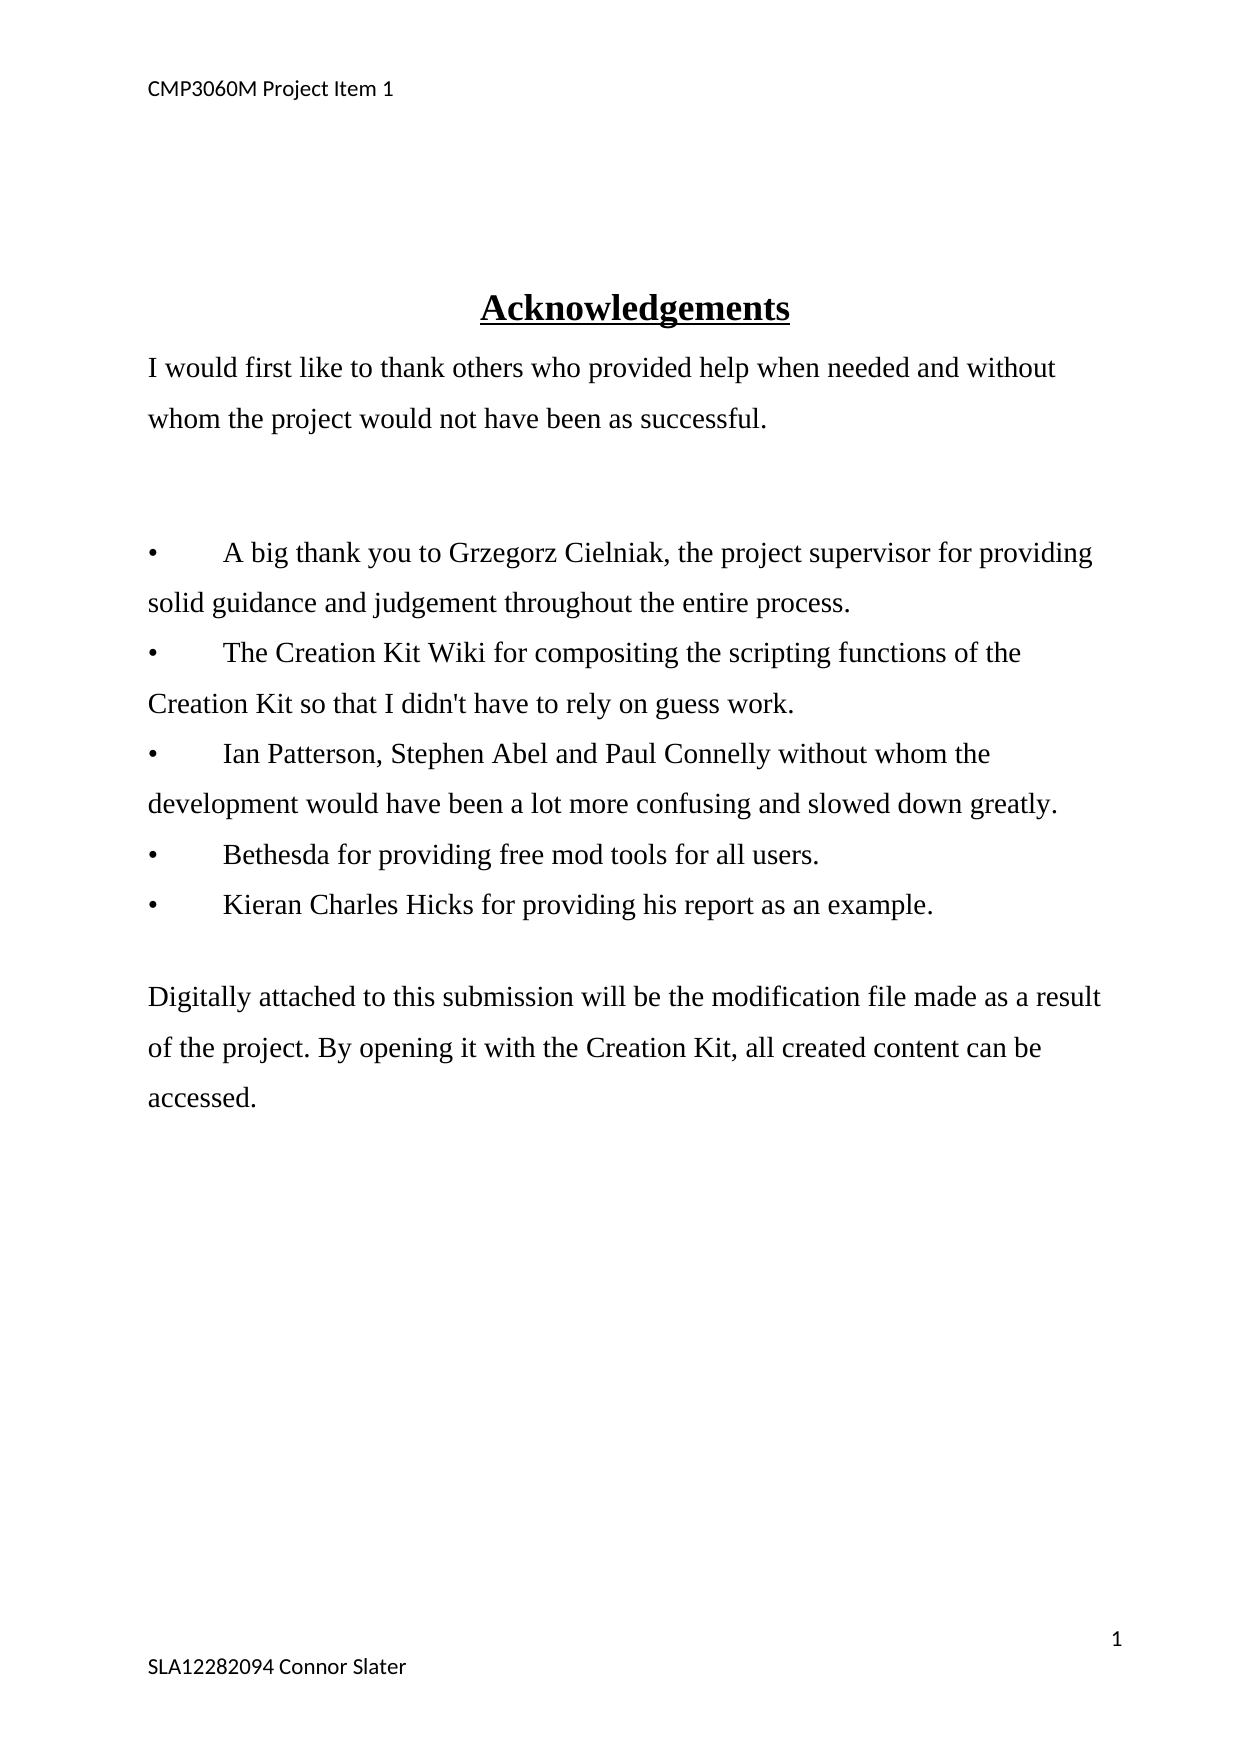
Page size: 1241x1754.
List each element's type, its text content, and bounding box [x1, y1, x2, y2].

list Bethesda for providing free mod tools for all users. [148, 837, 1122, 870]
text Digitally attached to this submission will be the modification file made as a result of the project. By opening it with the Creation Kit, all created content can be accessed. [148, 979, 1122, 1114]
text I would first like to thank others who provided help when needed and without whom the project would not have been as successful. [148, 350, 1122, 434]
list The Creation Kit Wiki for compositing the scripting functions of the Creation Kit so that I didn't have to rely on guess work. [148, 636, 1122, 719]
text Acknowledgements [148, 286, 1122, 329]
list Ian Patterson, Stephen Abel and Paul Connelly without whom the development would have been a lot more confusing and slowed down greatly. [148, 736, 1122, 820]
list A big thank you to Grzegorz Cielniak, the project supervisor for providing solid guidance and judgement throughout the entire process. [148, 535, 1122, 619]
list Kieran Charles Hicks for providing his report as an example. [148, 887, 1122, 921]
